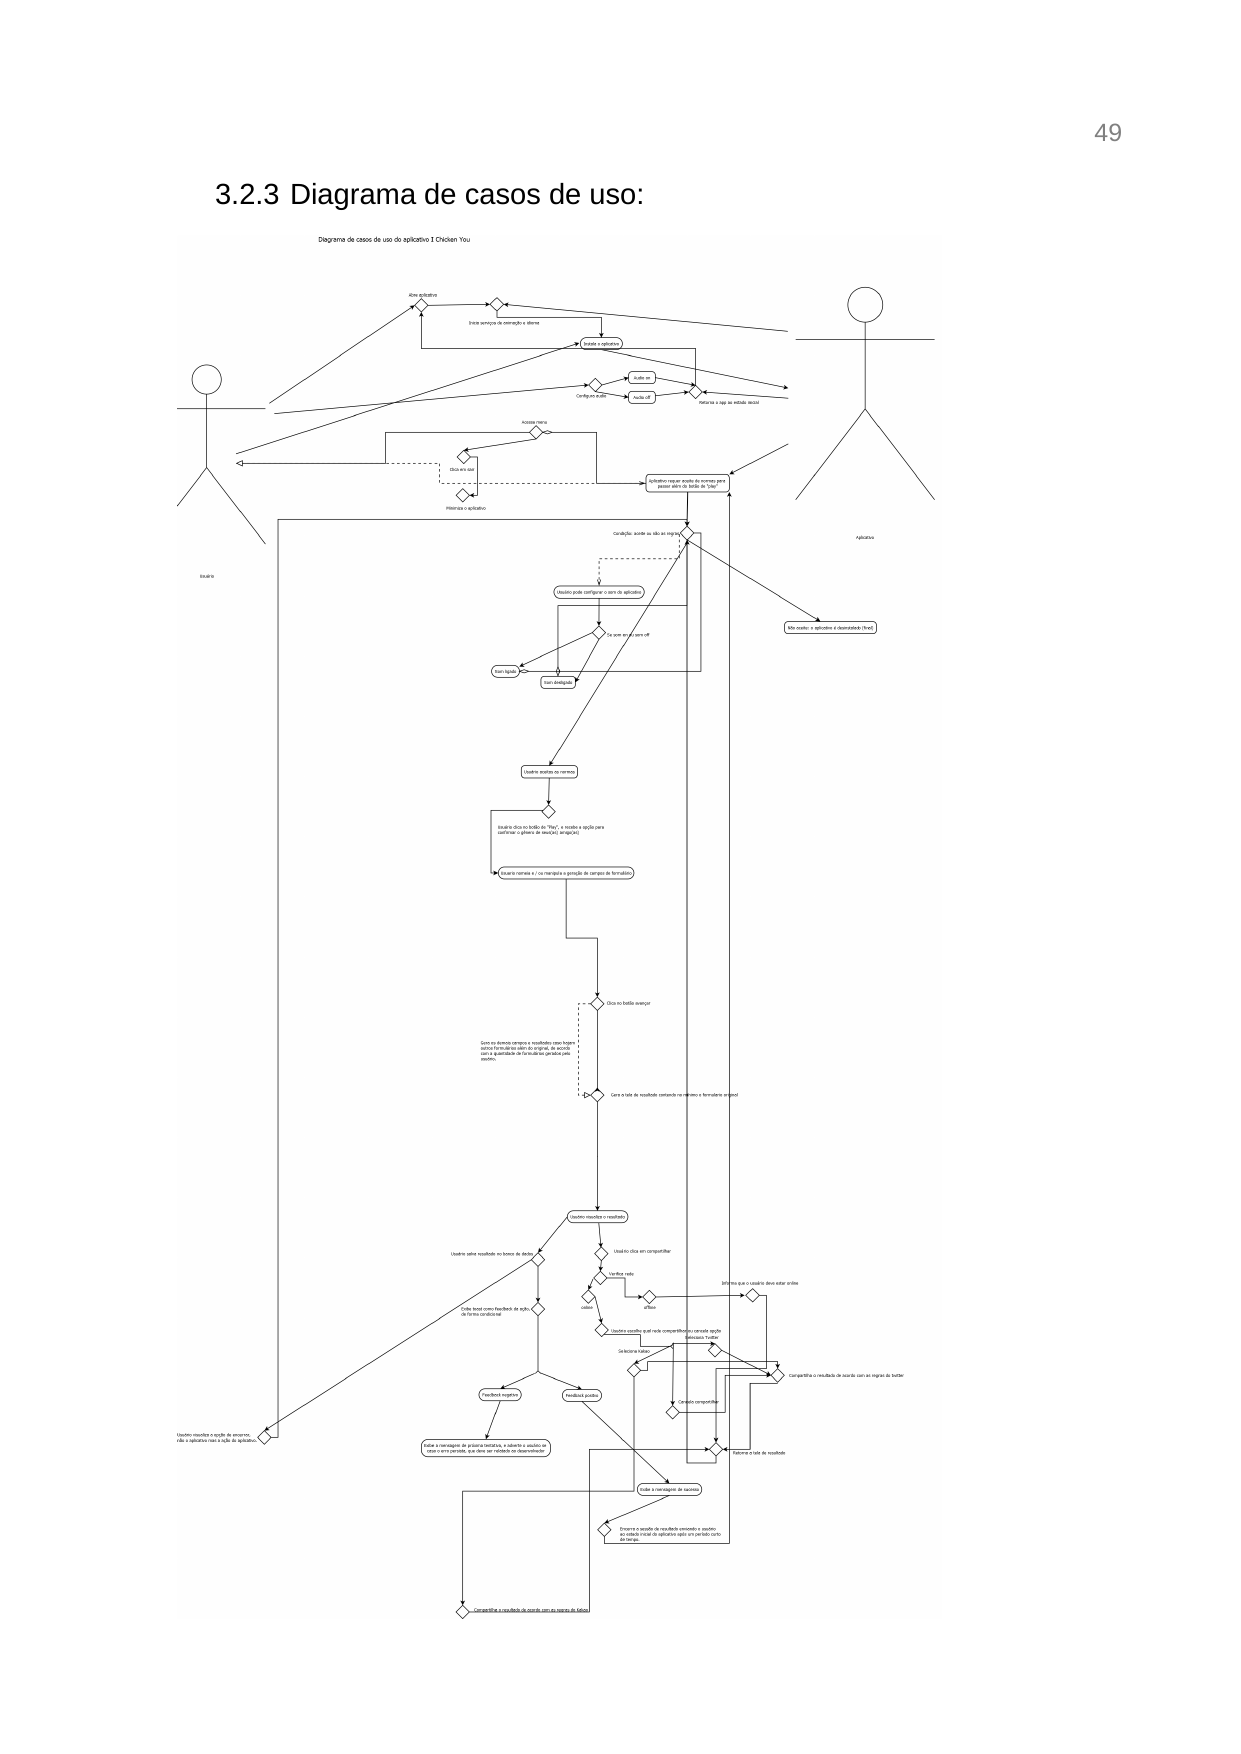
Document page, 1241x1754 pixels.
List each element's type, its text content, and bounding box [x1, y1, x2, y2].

picture [177, 235, 942, 1619]
subtitle Diagrama de casos de uso: [215, 177, 1122, 211]
